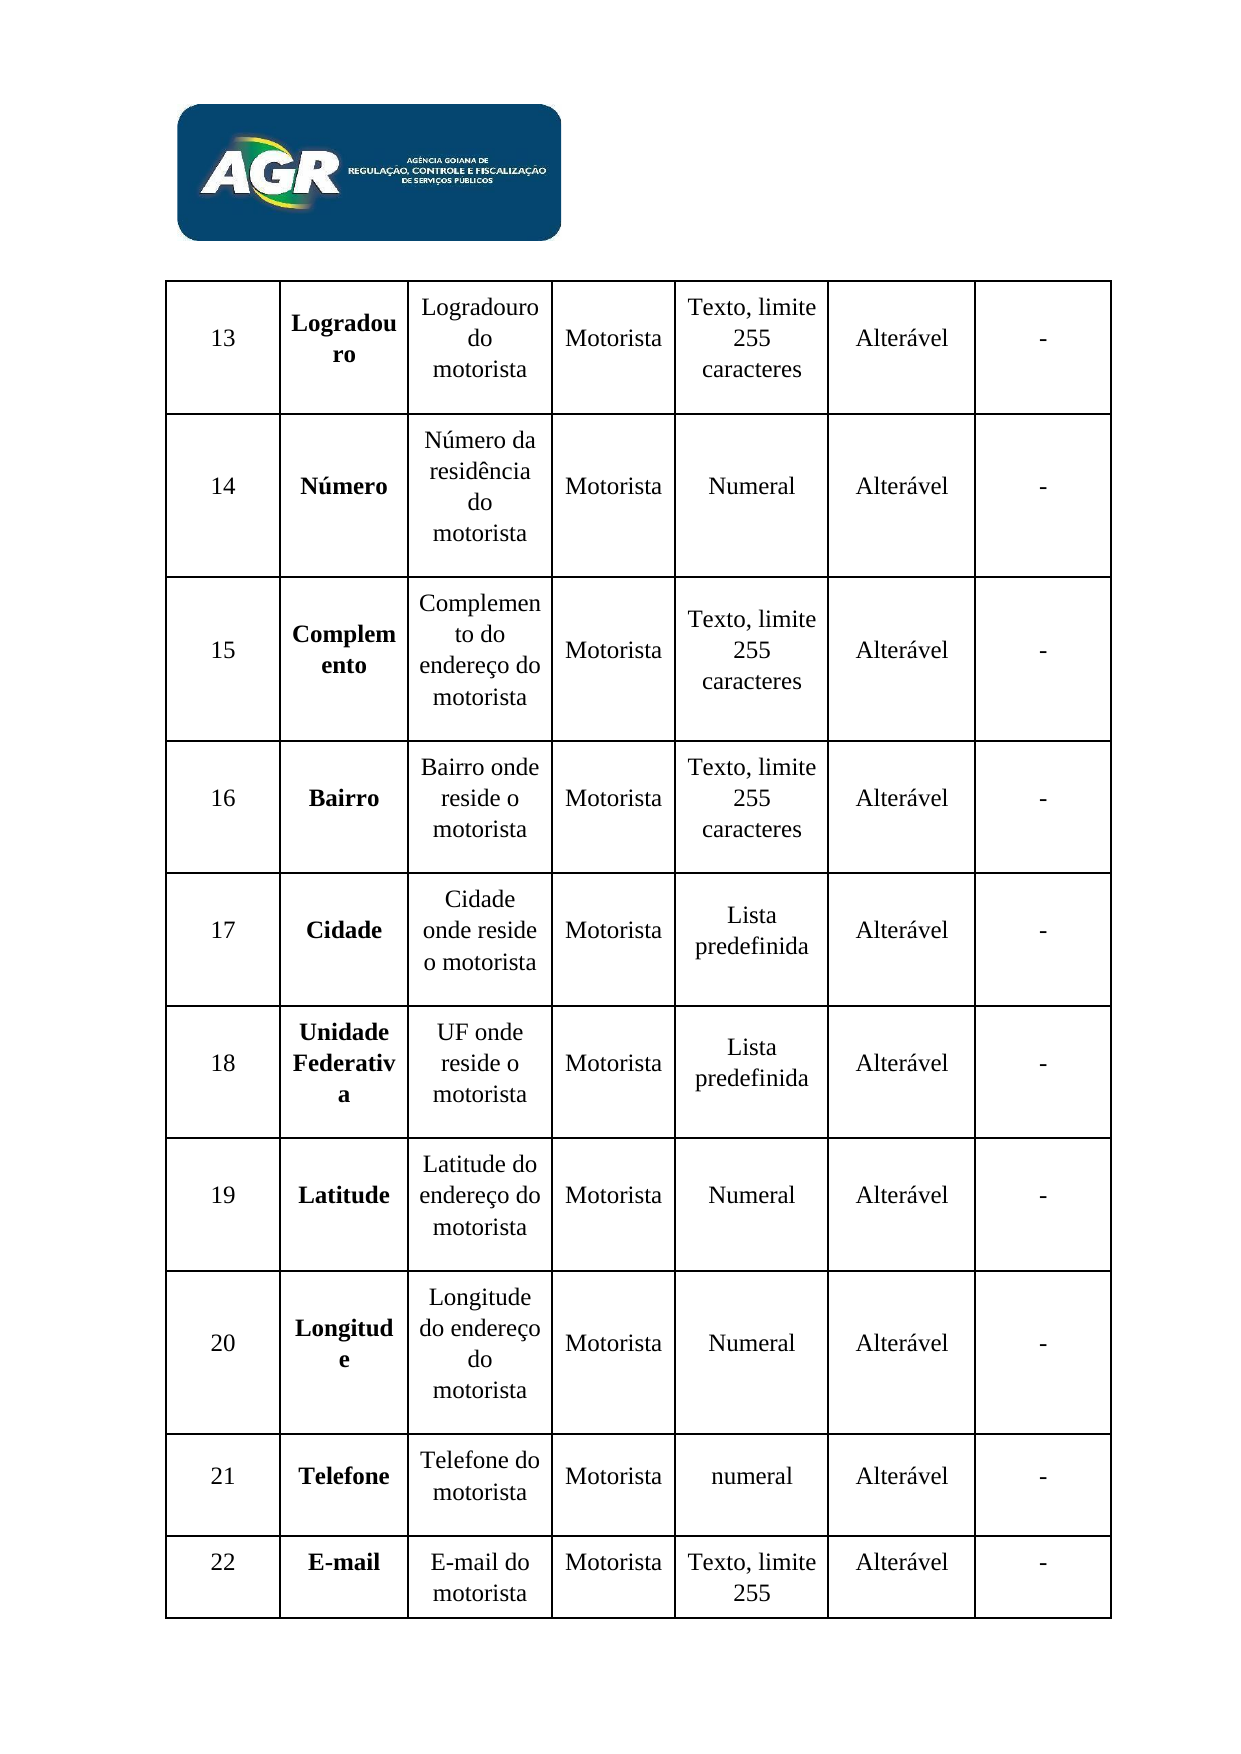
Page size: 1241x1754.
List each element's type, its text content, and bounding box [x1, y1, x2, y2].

table_cell Bairro [281, 742, 407, 872]
table_cell - [976, 1537, 1110, 1617]
table_cell Número [281, 415, 407, 576]
table_cell Logradouro do motorista [409, 282, 551, 412]
table_cell Telefone [281, 1435, 407, 1534]
table_cell UF onde reside o motorista [409, 1007, 551, 1137]
table_cell Bairro onde reside o motorista [409, 742, 551, 872]
table_cell Cidade [281, 874, 407, 1004]
table_cell 17 [167, 874, 279, 1004]
table_cell Motorista [553, 282, 674, 412]
table_cell - [976, 1007, 1110, 1137]
table_cell Latitude [281, 1139, 407, 1269]
table_cell 19 [167, 1139, 279, 1269]
table_cell E-mail do motorista [409, 1537, 551, 1617]
table_cell Motorista [553, 874, 674, 1004]
table_cell Motorista [553, 742, 674, 872]
table_cell Texto, limite 255 caracteres [676, 1537, 827, 1617]
table_cell Texto, limite 255 caracteres [676, 742, 827, 872]
table_cell Longitude [281, 1272, 407, 1433]
table_cell Número da residência do motorista [409, 415, 551, 576]
table_cell Motorista [553, 1272, 674, 1433]
table_cell 14 [167, 415, 279, 576]
table_cell Alterável [829, 282, 974, 412]
table_cell E-mail [281, 1537, 407, 1617]
table_cell Complemento do endereço do motorista [409, 578, 551, 739]
table_cell Numeral [676, 415, 827, 576]
table_cell Alterável [829, 742, 974, 872]
table_cell Texto, limite 255 caracteres [676, 282, 827, 412]
table_cell - [976, 742, 1110, 872]
table_cell Motorista [553, 1139, 674, 1269]
table_cell Lista predefinida [676, 1007, 827, 1137]
table_cell numeral [676, 1435, 827, 1534]
table_cell Numeral [676, 1272, 827, 1433]
table_cell Motorista [553, 1537, 674, 1617]
table_cell Texto, limite 255 caracteres [676, 578, 827, 739]
table_cell Logradouro [281, 282, 407, 412]
table_cell Alterável [829, 415, 974, 576]
table_cell Latitude do endereço do motorista [409, 1139, 551, 1269]
picture [177, 104, 562, 241]
table_cell 16 [167, 742, 279, 872]
table_cell Unidade Federativa [281, 1007, 407, 1137]
table_cell 22 [167, 1537, 279, 1617]
table_cell Alterável [829, 1272, 974, 1433]
table_cell Alterável [829, 1435, 974, 1534]
table_cell - [976, 1435, 1110, 1534]
table_cell - [976, 1272, 1110, 1433]
table_cell Motorista [553, 578, 674, 739]
table_cell Motorista [553, 415, 674, 576]
table_cell Telefone do motorista [409, 1435, 551, 1534]
table_cell Alterável [829, 578, 974, 739]
table_cell 18 [167, 1007, 279, 1137]
table_cell Motorista [553, 1007, 674, 1137]
table_cell Lista predefinida [676, 874, 827, 1004]
table_cell 21 [167, 1435, 279, 1534]
table_cell 15 [167, 578, 279, 739]
table_cell Longitude do endereço do motorista [409, 1272, 551, 1433]
table_cell - [976, 282, 1110, 412]
table_cell - [976, 874, 1110, 1004]
table_cell Alterável [829, 874, 974, 1004]
table_cell - [976, 578, 1110, 739]
table_cell - [976, 1139, 1110, 1269]
table_cell 20 [167, 1272, 279, 1433]
table_cell Motorista [553, 1435, 674, 1534]
table_cell Complemento [281, 578, 407, 739]
table_cell Alterável [829, 1007, 974, 1137]
table_cell - [976, 415, 1110, 576]
table_cell Numeral [676, 1139, 827, 1269]
table_cell Cidade onde reside o motorista [409, 874, 551, 1004]
table_cell 13 [167, 282, 279, 412]
table_cell Alterável [829, 1139, 974, 1269]
table_cell Alterável [829, 1537, 974, 1617]
